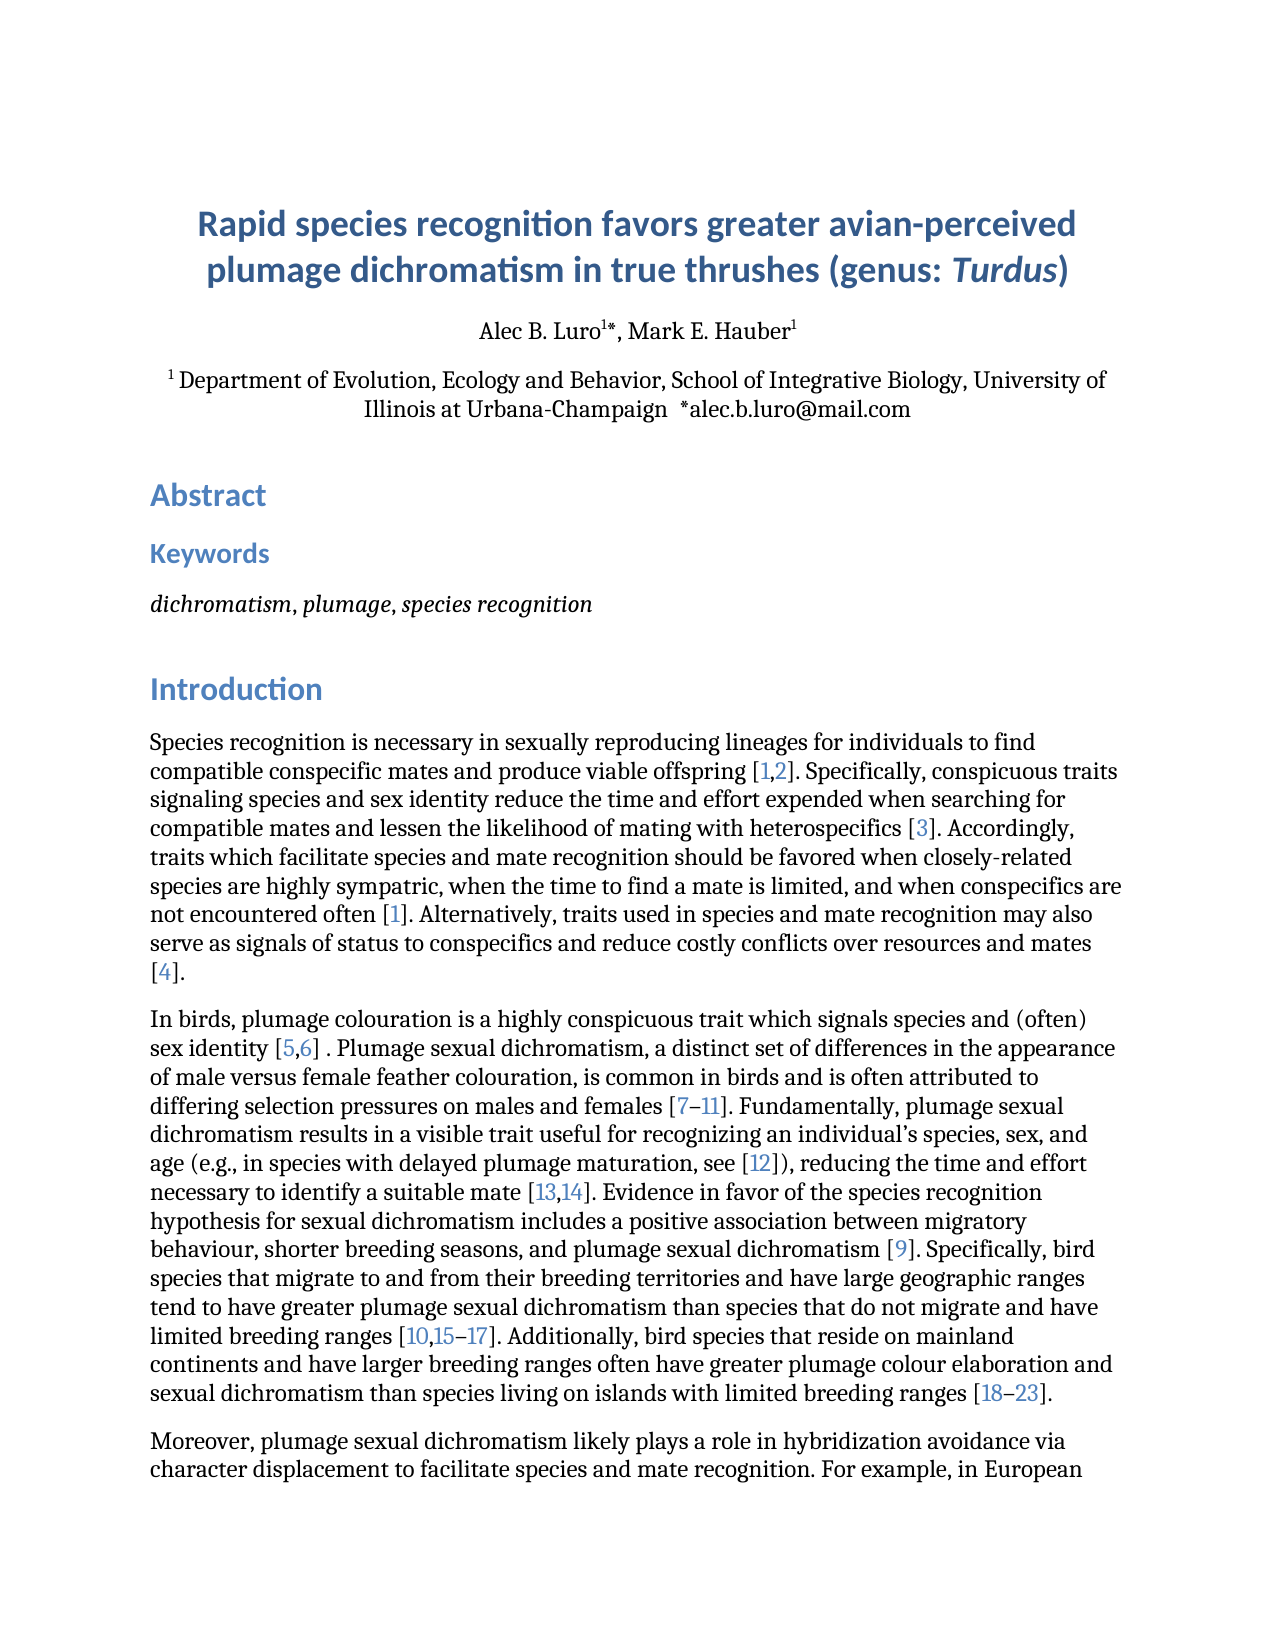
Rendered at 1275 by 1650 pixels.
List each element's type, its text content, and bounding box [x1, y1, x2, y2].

text 1 Department of Evolution, Ecology and Behavior, School of Integrative Biology, University of Illinois at Urbana-Champaign *alec.b.luro@mail.com [150, 366, 1125, 424]
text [150, 1427, 1125, 1484]
subtitle Introduction [150, 668, 1125, 709]
text Alec B. Luro1*, Mark E. Hauber1 [150, 317, 1125, 345]
subtitle Abstract [150, 474, 1125, 514]
text dichromatism, plumage, species recognition [150, 590, 1125, 618]
title Rapid species recognition favors greater avian-perceived plumage dichromatism in true thrushes (genus: Turdus) [150, 200, 1125, 292]
text In birds, plumage colouration is a highly conspicuous trait which signals species and (often) sex identity [5,6] . Plumage sexual dichromatism, a distinct set of differences in the appearance of male versus female feather colouration, is common in birds and is often attributed to differing selection pressures on males and females [7–11]. Fundamentally, plumage sexual dichromatism results in a visible trait useful for recognizing an individual’s species, sex, and age (e.g., in species with delayed plumage maturation, see [12]), reducing the time and effort necessary to identify a suitable mate [13,14]. Evidence in favor of the species recognition hypothesis for sexual dichromatism includes a positive association between migratory behaviour, shorter breeding seasons, and plumage sexual dichromatism [9]. Specifically, bird species that migrate to and from their breeding territories and have large geographic ranges tend to have greater plumage sexual dichromatism than species that do not migrate and have limited breeding ranges [10,15–17]. Additionally, bird species that reside on mainland continents and have larger breeding ranges often have greater plumage colour elaboration and sexual dichromatism than species living on islands with limited breeding ranges [18–23]. [150, 1005, 1125, 1408]
text Species recognition is necessary in sexually reproducing lineages for individuals to find compatible conspecific mates and produce viable offspring [1,2]. Specifically, conspicuous traits signaling species and sex identity reduce the time and effort expended when searching for compatible mates and lessen the likelihood of mating with heterospecifics [3]. Accordingly, traits which facilitate species and mate recognition should be favored when closely-related species are highly sympatric, when the time to find a mate is limited, and when conspecifics are not encountered often [1]. Alternatively, traits used in species and mate recognition may also serve as signals of status to conspecifics and reduce costly conflicts over resources and mates [4]. [150, 728, 1125, 987]
subtitle Keywords [150, 535, 1125, 571]
